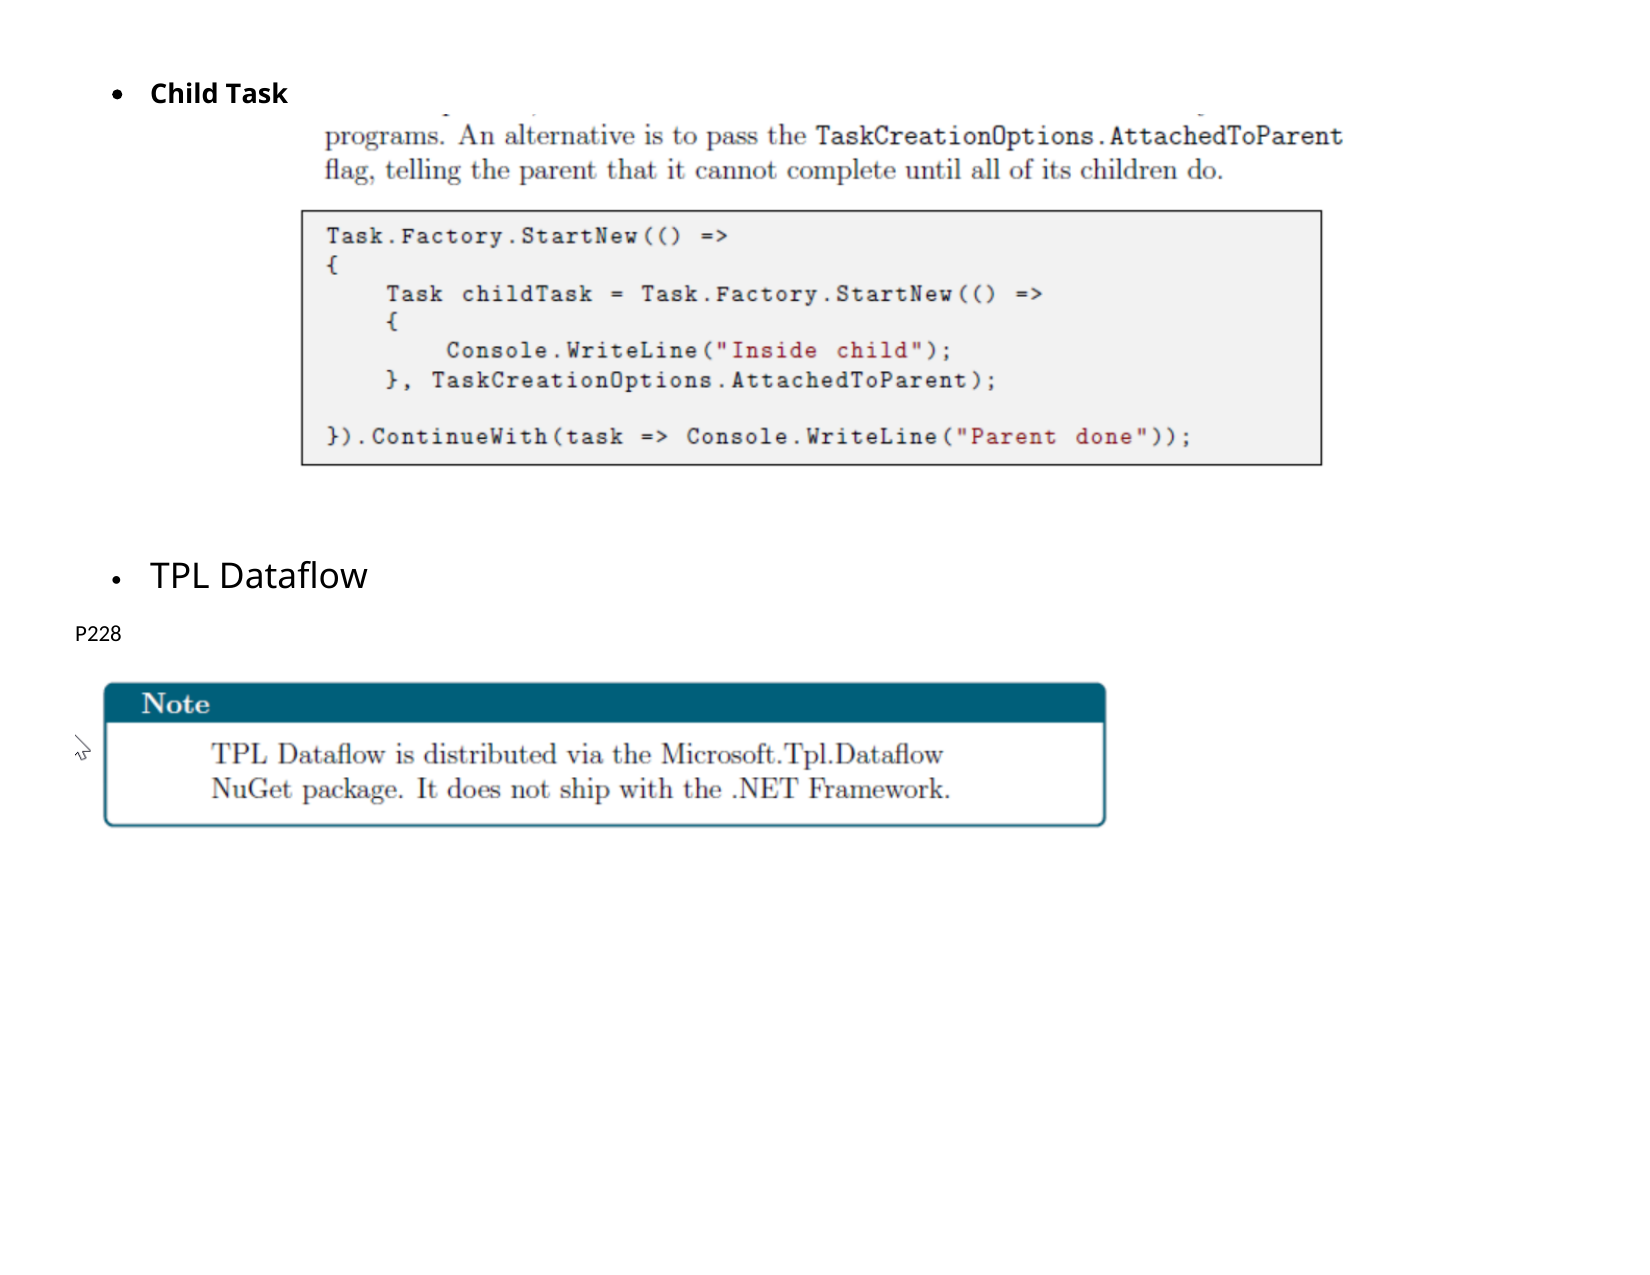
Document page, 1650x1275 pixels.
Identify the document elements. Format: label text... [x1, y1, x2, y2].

subtitle Child Task [112, 75, 1575, 112]
picture [75, 666, 1118, 841]
text P228 [75, 619, 1575, 647]
list TPL Dataflow [112, 550, 1575, 598]
picture [283, 114, 1367, 485]
